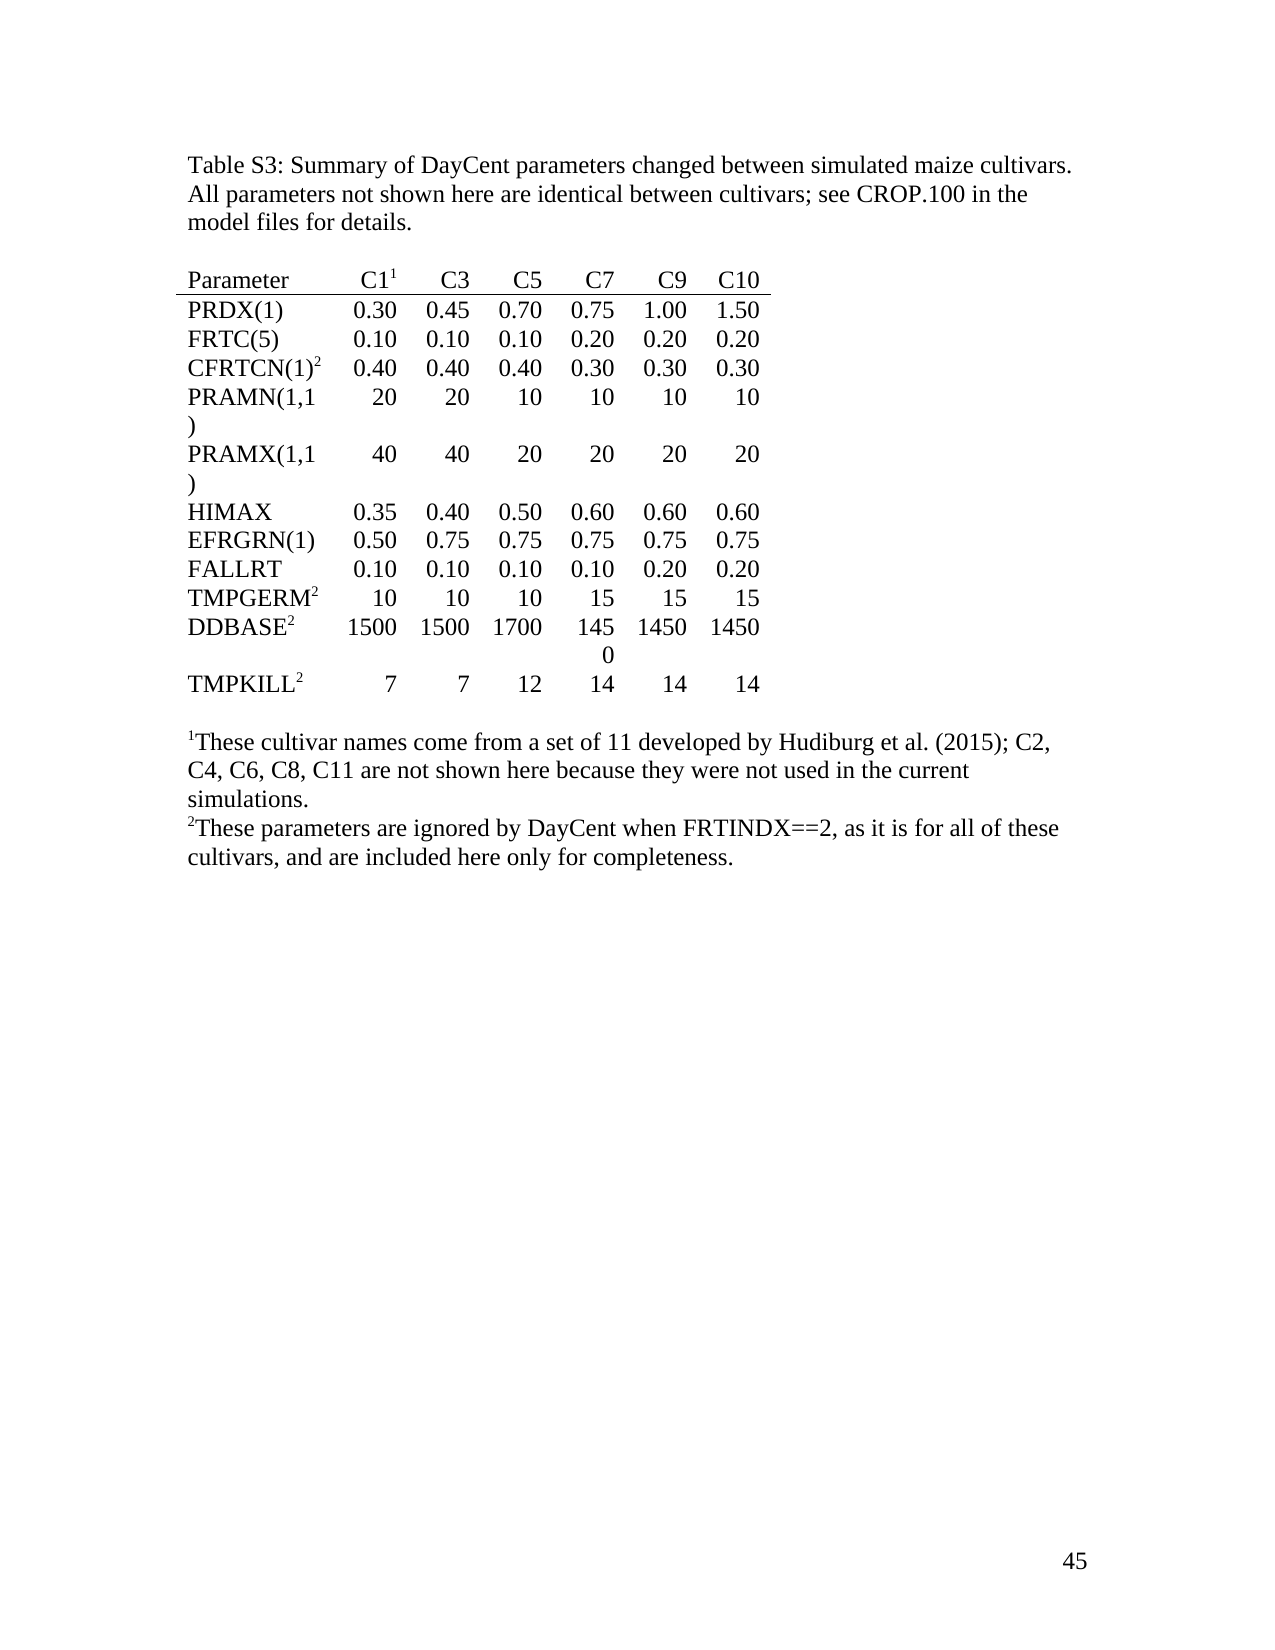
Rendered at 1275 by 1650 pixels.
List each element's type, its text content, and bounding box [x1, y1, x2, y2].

table_cell 0.10 [408, 324, 481, 353]
table_cell 20 [626, 439, 698, 497]
table_cell 0.10 [553, 554, 626, 583]
table_cell 15 [626, 583, 698, 612]
text Table S3: Summary of DayCent parameters changed between simulated maize cultivars. All parameters not shown here are identical between cultivars; see CROP.100 in the model files for details. [187, 150, 1087, 236]
table_cell 0.10 [481, 554, 553, 583]
table_cell 10 [336, 583, 408, 612]
table_cell 0.20 [698, 554, 771, 583]
table_cell 0.70 [481, 295, 553, 324]
table_cell 0.30 [626, 353, 698, 382]
table_cell 20 [336, 382, 408, 439]
table_cell 0.35 [336, 497, 408, 525]
table_cell 10 [408, 583, 481, 612]
table_cell 10 [626, 382, 698, 439]
table_cell 1500 [336, 612, 408, 669]
table_cell PRDX(1) [176, 295, 336, 324]
table_cell HIMAX [176, 497, 336, 525]
table_header C10 [698, 265, 771, 294]
table_cell 20 [698, 439, 771, 497]
table_cell 12 [481, 669, 553, 698]
table_cell 0.30 [698, 353, 771, 382]
table_cell 0.40 [408, 353, 481, 382]
table_cell 0.45 [408, 295, 481, 324]
table_cell PRAMN(1,1) [176, 382, 336, 439]
table_cell 1.00 [626, 295, 698, 324]
table_header Parameter [176, 265, 336, 294]
table_cell 0.75 [626, 525, 698, 554]
table_cell 0.60 [698, 497, 771, 525]
table_cell 0.40 [408, 497, 481, 525]
table_cell 15 [553, 583, 626, 612]
table_cell TMPGERM2 [176, 583, 336, 612]
table_cell 20 [481, 439, 553, 497]
table_cell 0.20 [626, 554, 698, 583]
table_cell 0.50 [481, 497, 553, 525]
table_cell 1450 [626, 612, 698, 669]
table_cell DDBASE2 [176, 612, 336, 669]
table_cell 0.30 [553, 353, 626, 382]
table_cell 10 [698, 382, 771, 439]
table_cell 40 [336, 439, 408, 497]
table_cell 0.10 [481, 324, 553, 353]
table_cell 0.75 [553, 525, 626, 554]
table_cell 10 [481, 583, 553, 612]
table_cell 0.20 [698, 324, 771, 353]
table_cell 1700 [481, 612, 553, 669]
table_header C7 [553, 265, 626, 294]
table_cell 0.20 [553, 324, 626, 353]
table_cell 0.60 [626, 497, 698, 525]
table_cell 7 [336, 669, 408, 698]
table_cell 40 [408, 439, 481, 497]
table_cell 0.40 [481, 353, 553, 382]
table_cell 1.50 [698, 295, 771, 324]
table_cell 0.75 [481, 525, 553, 554]
table_cell 0.50 [336, 525, 408, 554]
table_cell 20 [408, 382, 481, 439]
table_cell 20 [553, 439, 626, 497]
table_cell 0.75 [698, 525, 771, 554]
table_cell 0.10 [336, 554, 408, 583]
table_cell EFRGRN(1) [176, 525, 336, 554]
table_cell 1450 [698, 612, 771, 669]
table_cell 14 [626, 669, 698, 698]
table_cell 0.30 [336, 295, 408, 324]
table_cell 15 [698, 583, 771, 612]
table_cell 14 [553, 669, 626, 698]
table_cell 0.75 [553, 295, 626, 324]
table_cell 14 [698, 669, 771, 698]
table_header C11 [336, 265, 408, 294]
table_cell 7 [408, 669, 481, 698]
table_cell 1450 [553, 612, 626, 669]
table_cell 10 [553, 382, 626, 439]
table_cell TMPKILL2 [176, 669, 336, 698]
table_cell 1500 [408, 612, 481, 669]
table_cell FALLRT [176, 554, 336, 583]
table_header C9 [626, 265, 698, 294]
table_cell 10 [481, 382, 553, 439]
table_cell 0.10 [408, 554, 481, 583]
table_cell 0.20 [626, 324, 698, 353]
table_cell CFRTCN(1)2 [176, 353, 336, 382]
table_cell 0.60 [553, 497, 626, 525]
text 1These cultivar names come from a set of 11 developed by Hudiburg et al. (2015); C2, C4, C6, C8, C11 are not shown here because they were not used in the current simulations. [187, 727, 1087, 813]
table_cell PRAMX(1,1) [176, 439, 336, 497]
table_cell FRTC(5) [176, 324, 336, 353]
text 2These parameters are ignored by DayCent when FRTINDX==2, as it is for all of these cultivars, and are included here only for completeness. [187, 813, 1087, 870]
table_cell 0.40 [336, 353, 408, 382]
table_header C3 [408, 265, 481, 294]
table_cell 0.75 [408, 525, 481, 554]
table_cell 0.10 [336, 324, 408, 353]
table_header C5 [481, 265, 553, 294]
